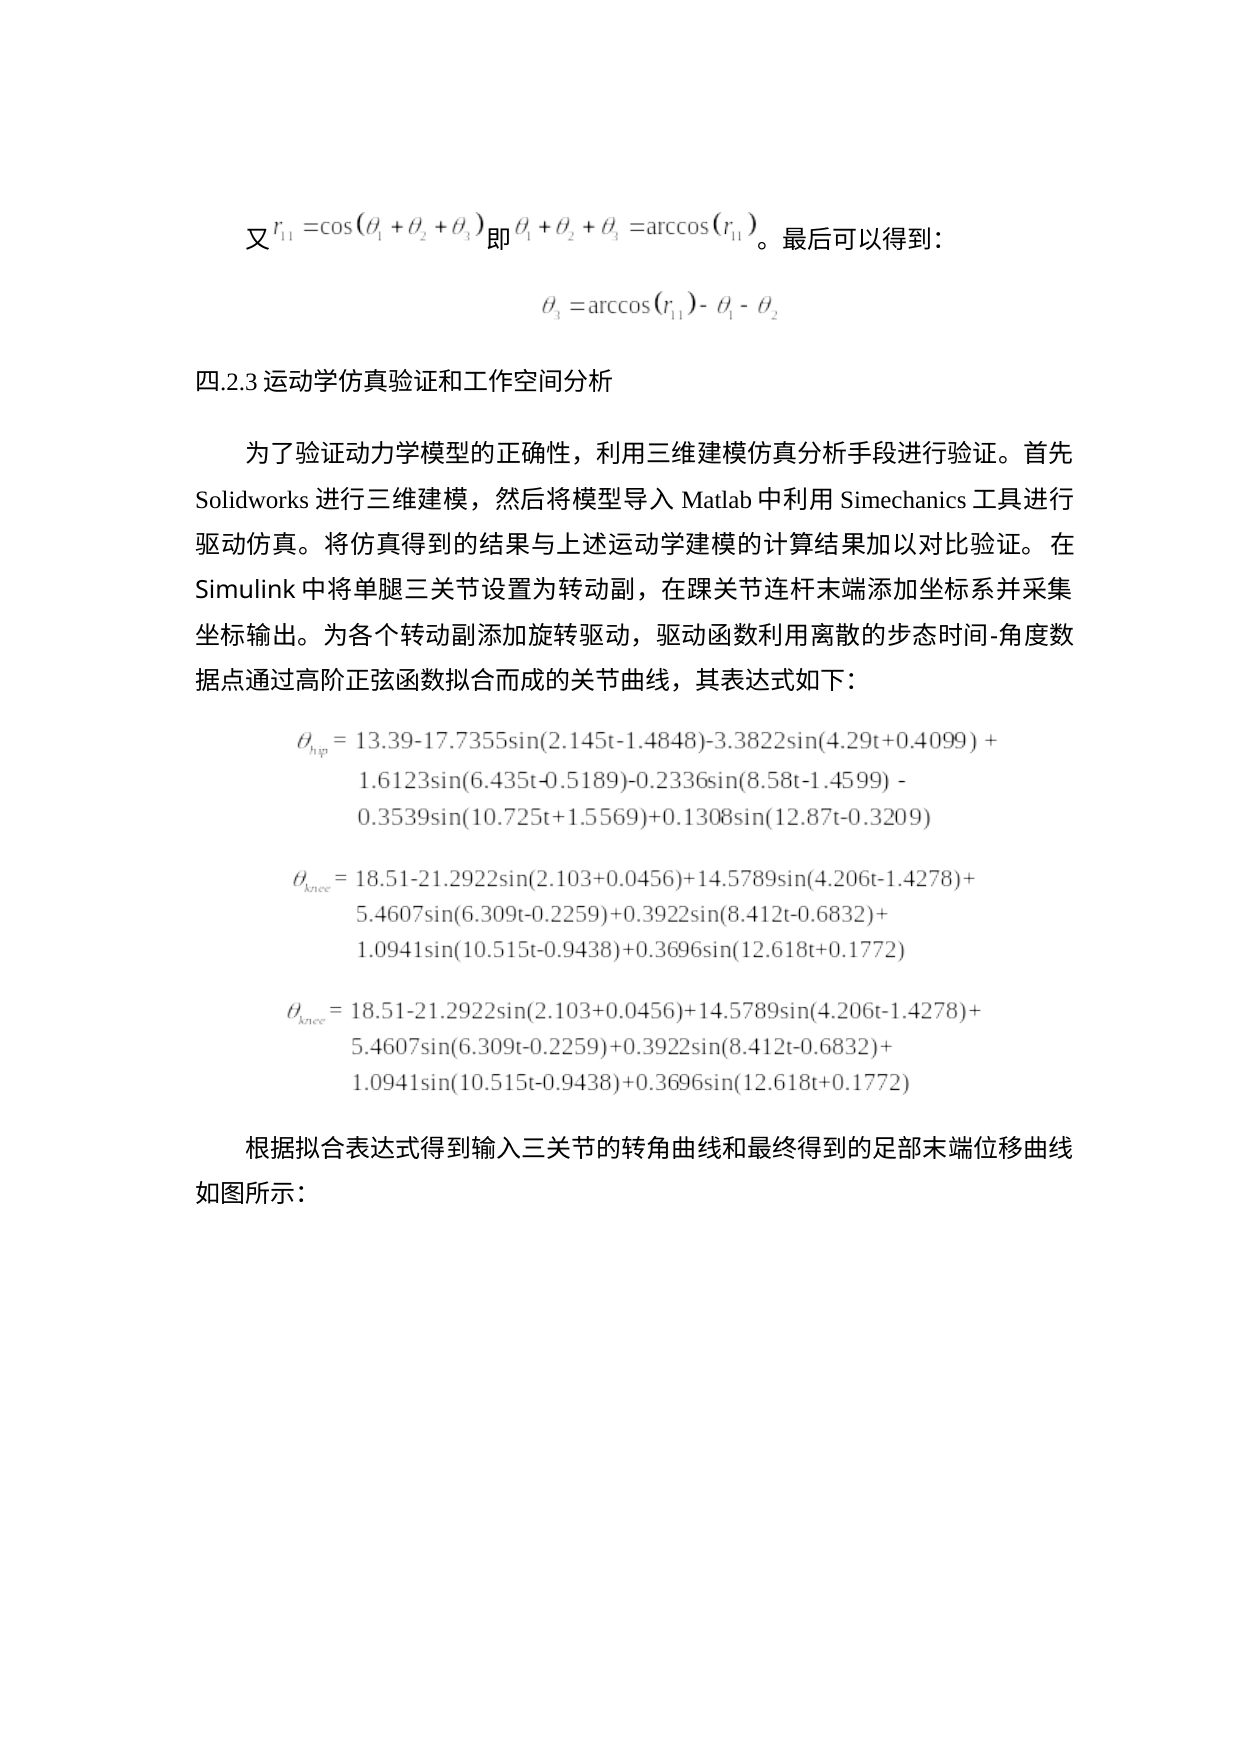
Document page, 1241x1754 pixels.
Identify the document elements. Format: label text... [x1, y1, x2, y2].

text 根据拟合表达式得到输入三关节的转角曲线和最终得到的足部末端位移曲线如图所示： [195, 1128, 1075, 1210]
text 又即。最后可以得到： [195, 207, 1075, 256]
text 为了验证动力学模型的正确性，利用三维建模仿真分析手段进行验证。首先Solidworks进行三维建模，然后将模型导入Matlab中利用Simechanics工具进行驱动仿真。将仿真得到的结果与上述运动学建模的计算结果加以对比验证。在Simulink中将单腿三关节设置为转动副，在踝关节连杆末端添加坐标系并采集坐标输出。为各个转动副添加旋转驱动，驱动函数利用离散的步态时间-角度数据点通过高阶正弦函数拟合而成的关节曲线，其表达式如下： [195, 434, 1075, 697]
subtitle 运动学仿真验证和工作空间分析 [195, 362, 1075, 398]
